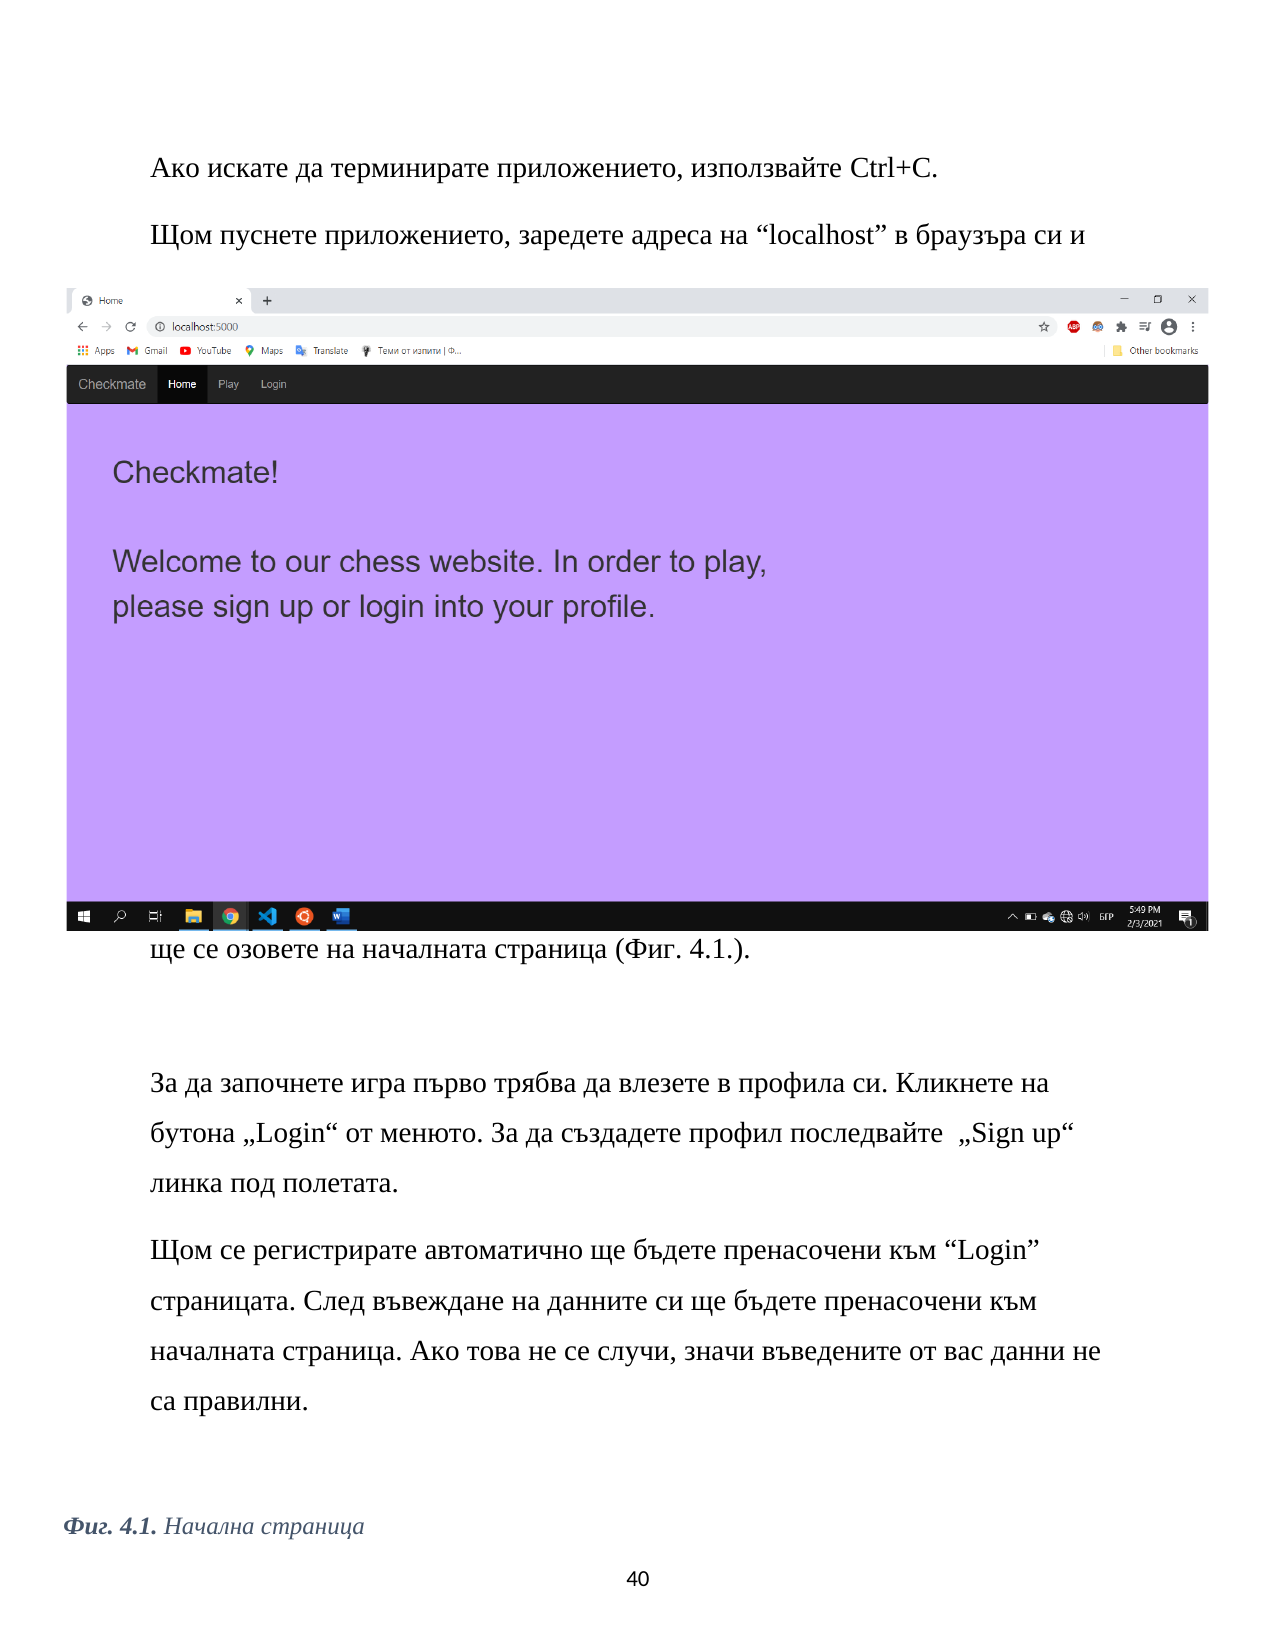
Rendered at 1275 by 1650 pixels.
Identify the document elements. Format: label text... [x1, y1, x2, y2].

text Щом се регистрирате автоматично ще бъдете пренасочени към “Login” страницата. След въвеждане на данните си ще бъдете пренасочени към началната страница. Ако това не се случи, значи въведените от вас данни не са правилни. [150, 1232, 1125, 1417]
picture [66, 288, 1209, 931]
text За да започнете игра първо трябва да влезете в профила си. Кликнете на бутона „Login“ от менюто. За да създадете профил последвайте „Sign up“ линка под полетата. [150, 1065, 1125, 1199]
text Ако искате да терминирате приложението, използвайте Ctrl+C. [150, 150, 1125, 183]
text Щом пуснете приложението, заредете адреса на “localhost” в браузъра си и ще се озовете на началната страница (Фиг. 4.1.). [150, 931, 1125, 964]
text Щом пуснете приложението, заредете адреса на “localhost” в браузъра си и ще се озовете на началната страница (Фиг. 4.1.). [150, 217, 1125, 288]
